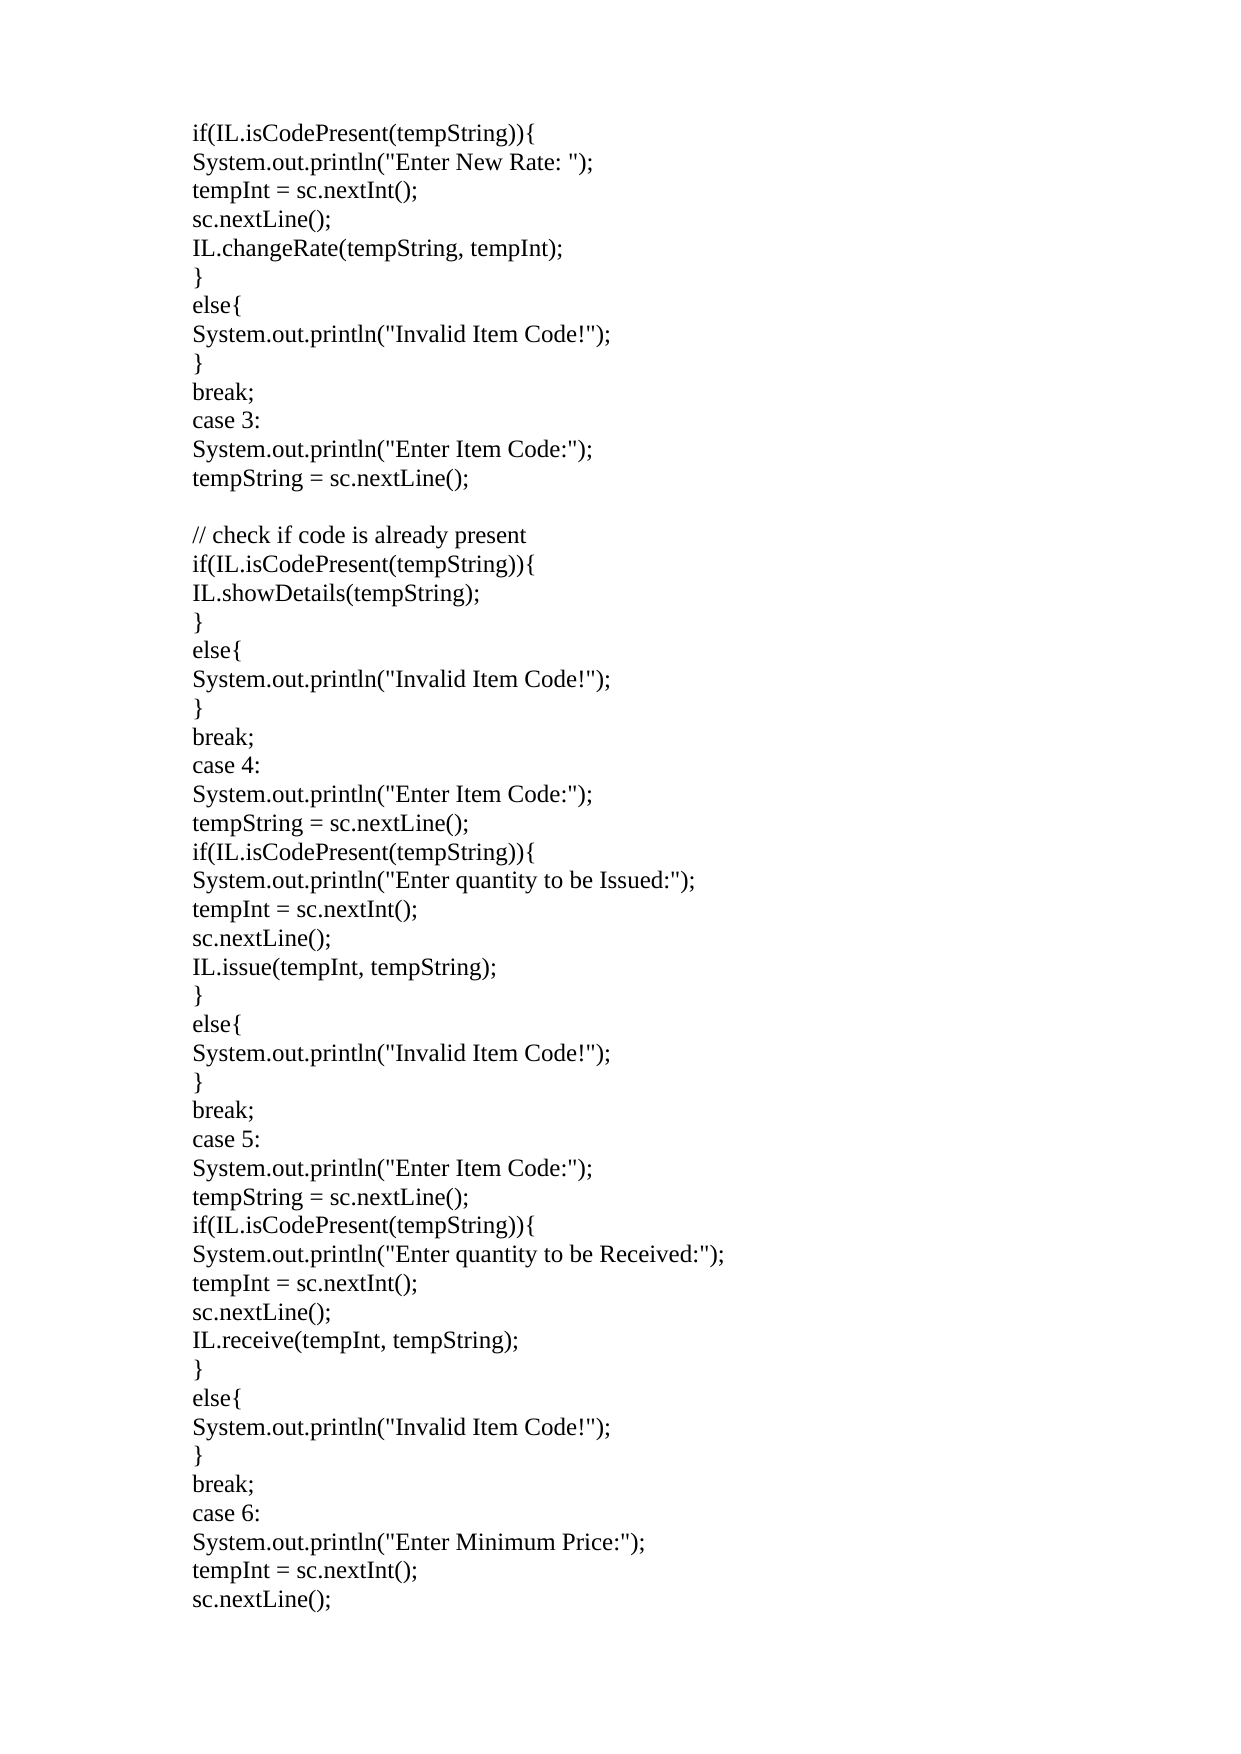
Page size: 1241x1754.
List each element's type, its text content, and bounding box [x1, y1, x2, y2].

text break; [118, 377, 1122, 406]
text case 4: [118, 751, 1122, 779]
text System.out.println("Enter Item Code:"); [118, 434, 1122, 463]
text tempString = sc.nextLine(); [118, 1182, 1122, 1211]
text System.out.println("Invalid Item Code!"); [118, 1038, 1122, 1067]
text System.out.println("Invalid Item Code!"); [118, 319, 1122, 348]
text System.out.println("Enter quantity to be Issued:"); [118, 866, 1122, 894]
text if(IL.isCodePresent(tempString)){ [118, 118, 1122, 147]
text else{ [118, 1009, 1122, 1038]
text } [118, 607, 1122, 636]
text tempInt = sc.nextInt(); [118, 894, 1122, 923]
text else{ [118, 291, 1122, 319]
text } [118, 1441, 1122, 1469]
text break; [118, 722, 1122, 751]
text } [118, 693, 1122, 722]
text sc.nextLine(); [118, 204, 1122, 233]
text case 5: [118, 1124, 1122, 1153]
text if(IL.isCodePresent(tempString)){ [118, 1211, 1122, 1239]
text } [118, 1354, 1122, 1383]
text if(IL.isCodePresent(tempString)){ [118, 549, 1122, 578]
text System.out.println("Enter quantity to be Received:"); [118, 1239, 1122, 1268]
text } [118, 348, 1122, 377]
text // check if code is already present [118, 521, 1122, 549]
text System.out.println("Enter Minimum Price:"); [118, 1527, 1122, 1556]
text sc.nextLine(); [118, 923, 1122, 952]
text tempString = sc.nextLine(); [118, 463, 1122, 492]
text IL.receive(tempInt, tempString); [118, 1326, 1122, 1354]
text System.out.println("Invalid Item Code!"); [118, 1412, 1122, 1441]
text } [118, 981, 1122, 1009]
text tempInt = sc.nextInt(); [118, 1268, 1122, 1297]
text tempInt = sc.nextInt(); [118, 176, 1122, 204]
text break; [118, 1469, 1122, 1498]
text tempInt = sc.nextInt(); [118, 1556, 1122, 1584]
text sc.nextLine(); [118, 1297, 1122, 1326]
text System.out.println("Enter Item Code:"); [118, 779, 1122, 808]
text case 3: [118, 406, 1122, 434]
text IL.issue(tempInt, tempString); [118, 952, 1122, 981]
text IL.changeRate(tempString, tempInt); [118, 233, 1122, 262]
text else{ [118, 1383, 1122, 1412]
text if(IL.isCodePresent(tempString)){ [118, 837, 1122, 866]
text IL.showDetails(tempString); [118, 578, 1122, 607]
text tempString = sc.nextLine(); [118, 808, 1122, 837]
text System.out.println("Invalid Item Code!"); [118, 664, 1122, 693]
text else{ [118, 636, 1122, 664]
text } [118, 262, 1122, 291]
text case 6: [118, 1498, 1122, 1527]
text System.out.println("Enter Item Code:"); [118, 1153, 1122, 1182]
text } [118, 1067, 1122, 1096]
text System.out.println("Enter New Rate: "); [118, 147, 1122, 176]
text sc.nextLine(); [118, 1584, 1122, 1613]
text break; [118, 1096, 1122, 1124]
